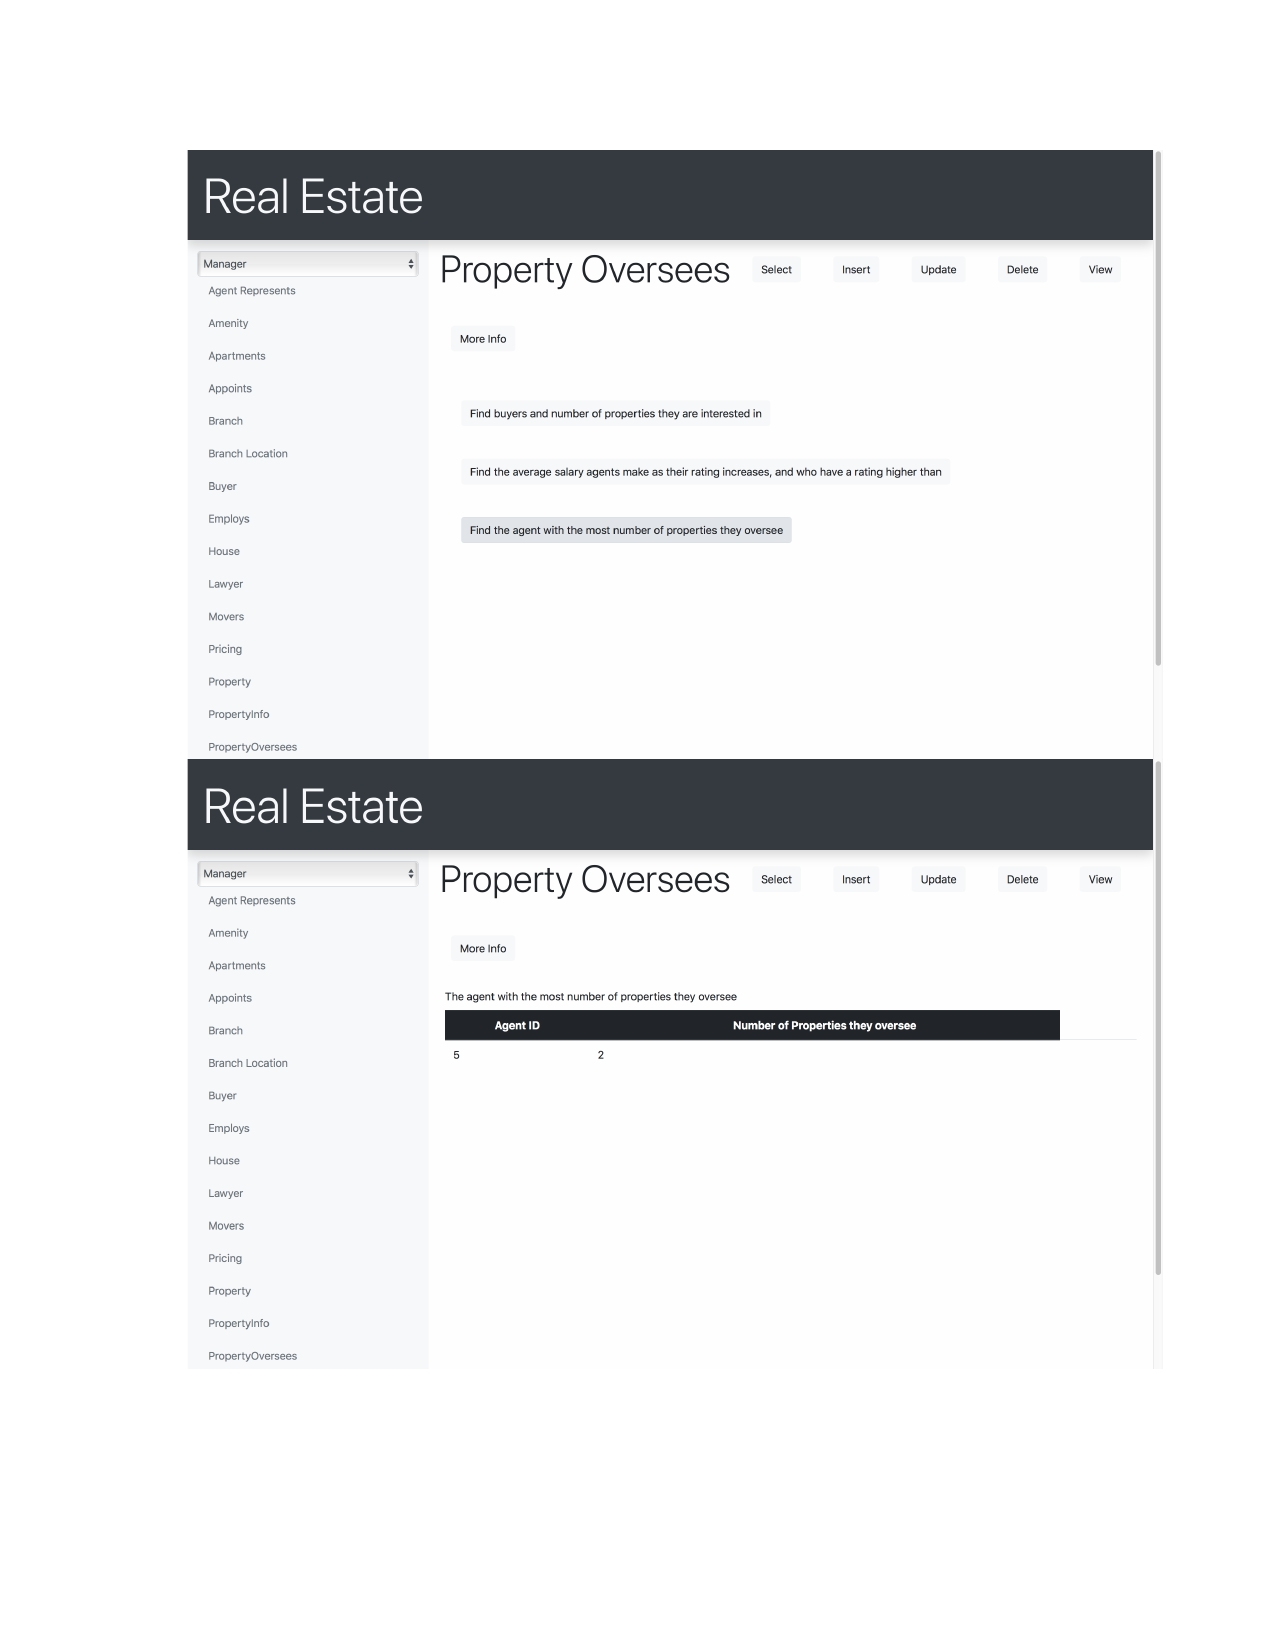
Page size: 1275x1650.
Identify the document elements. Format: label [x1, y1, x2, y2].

picture [187, 150, 1163, 1369]
